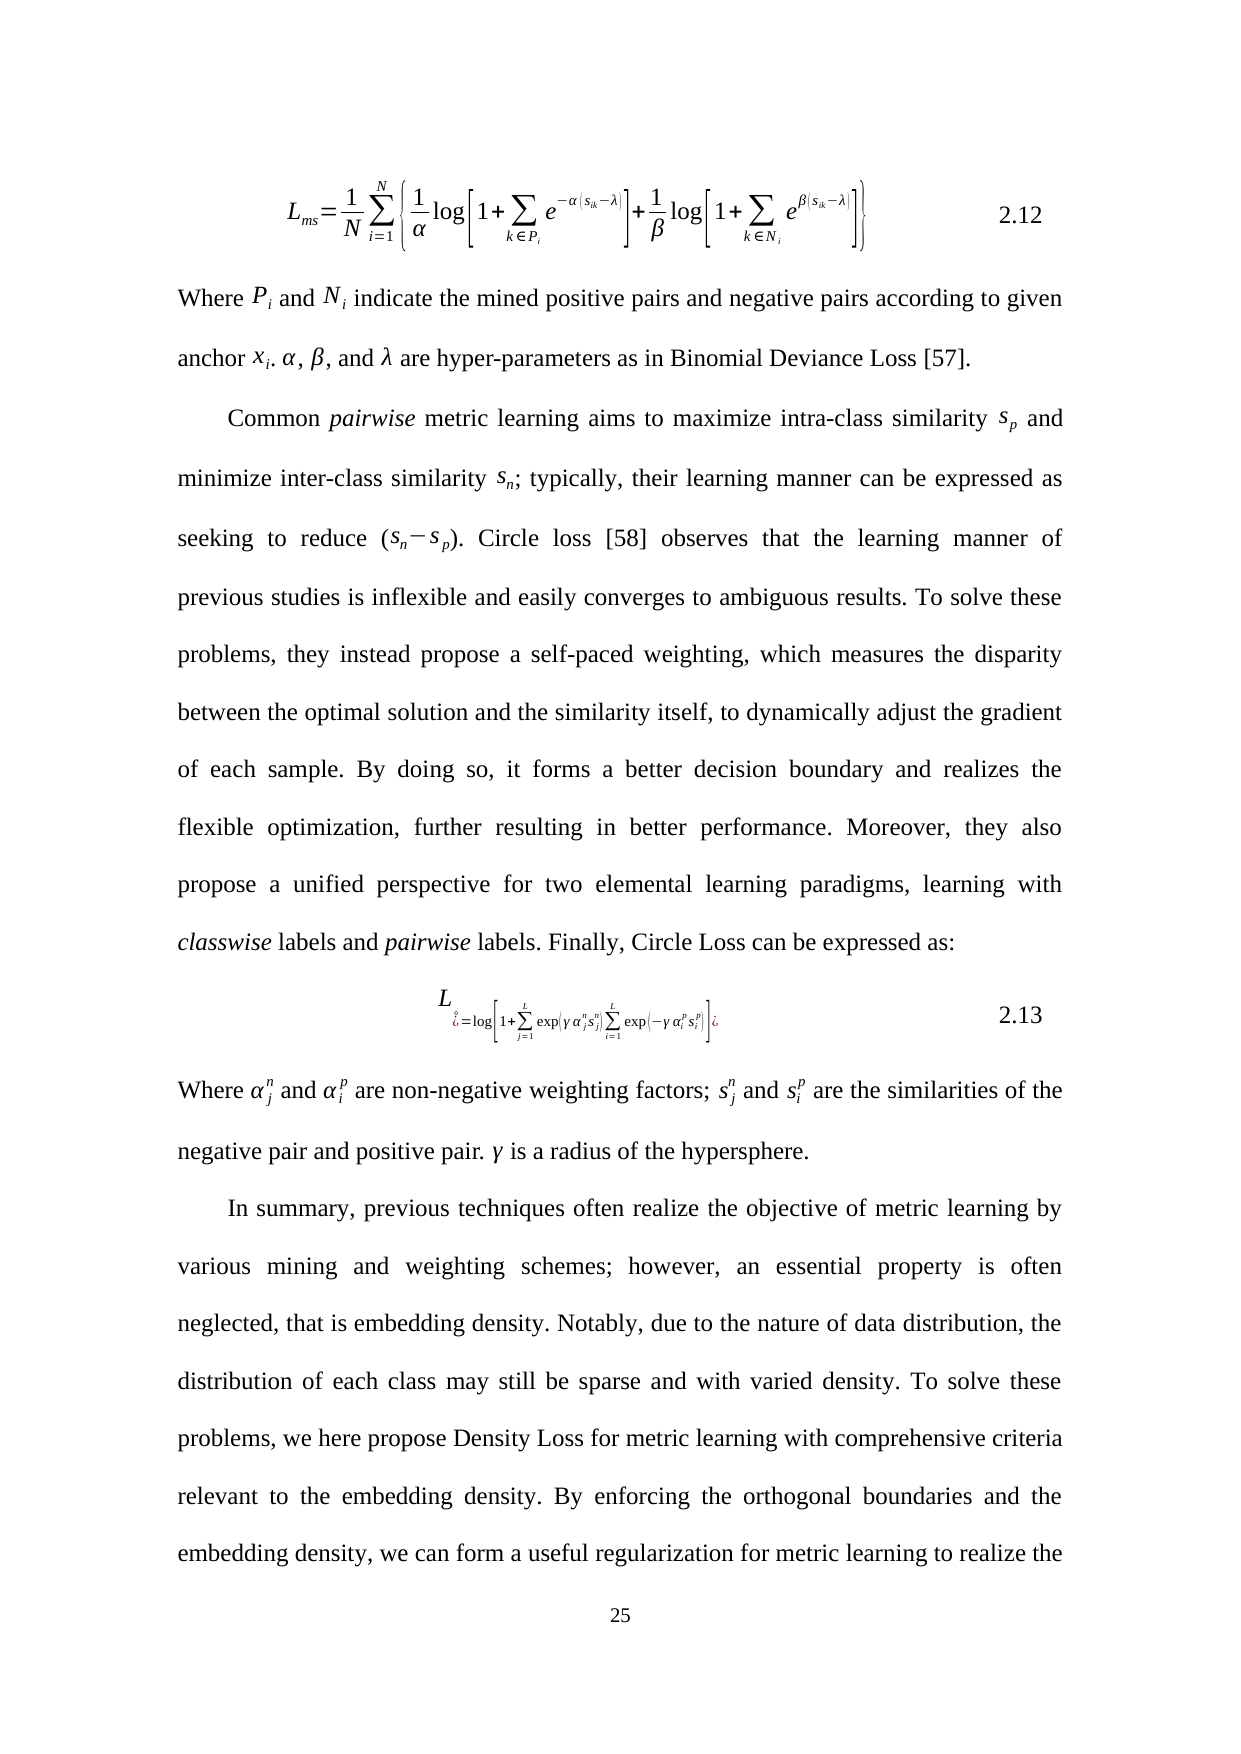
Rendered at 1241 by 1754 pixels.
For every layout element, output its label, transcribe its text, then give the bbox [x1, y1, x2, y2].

table_header [177, 177, 978, 282]
text Where and are non-negative weighting factors; and are the similarities of the negative pair and positive pair. is a radius of the hypersphere. [177, 1072, 1063, 1164]
text Common pairwise metric learning aims to maximize intra-class similarity and minimize inter-class similarity ; typically, their learning manner can be expressed as seeking to reduce (). Circle loss [58] observes that the learning manner of previous studies is inflexible and easily converges to ambiguous results. To solve these problems, they instead propose a self-paced weighting, which measures the disparity between the optimal solution and the similarity itself, to dynamically adjust the gradient of each sample. By doing so, it forms a better decision boundary and realizes the flexible optimization, further resulting in better performance. Moreover, they also propose a unified perspective for two elemental learning paradigms, learning with classwise labels and pairwise labels. Finally, Circle Loss can be expressed as: [177, 402, 1063, 956]
text Where and indicate the mined positive pairs and negative pairs according to given anchor . , , and are hyper-parameters as in Binomial Deviance Loss [57]. [177, 282, 1063, 373]
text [177, 1193, 1063, 1567]
table_header [177, 985, 978, 1072]
table_header 2.13 [978, 985, 1063, 1072]
table_header 2.12 [978, 177, 1063, 282]
